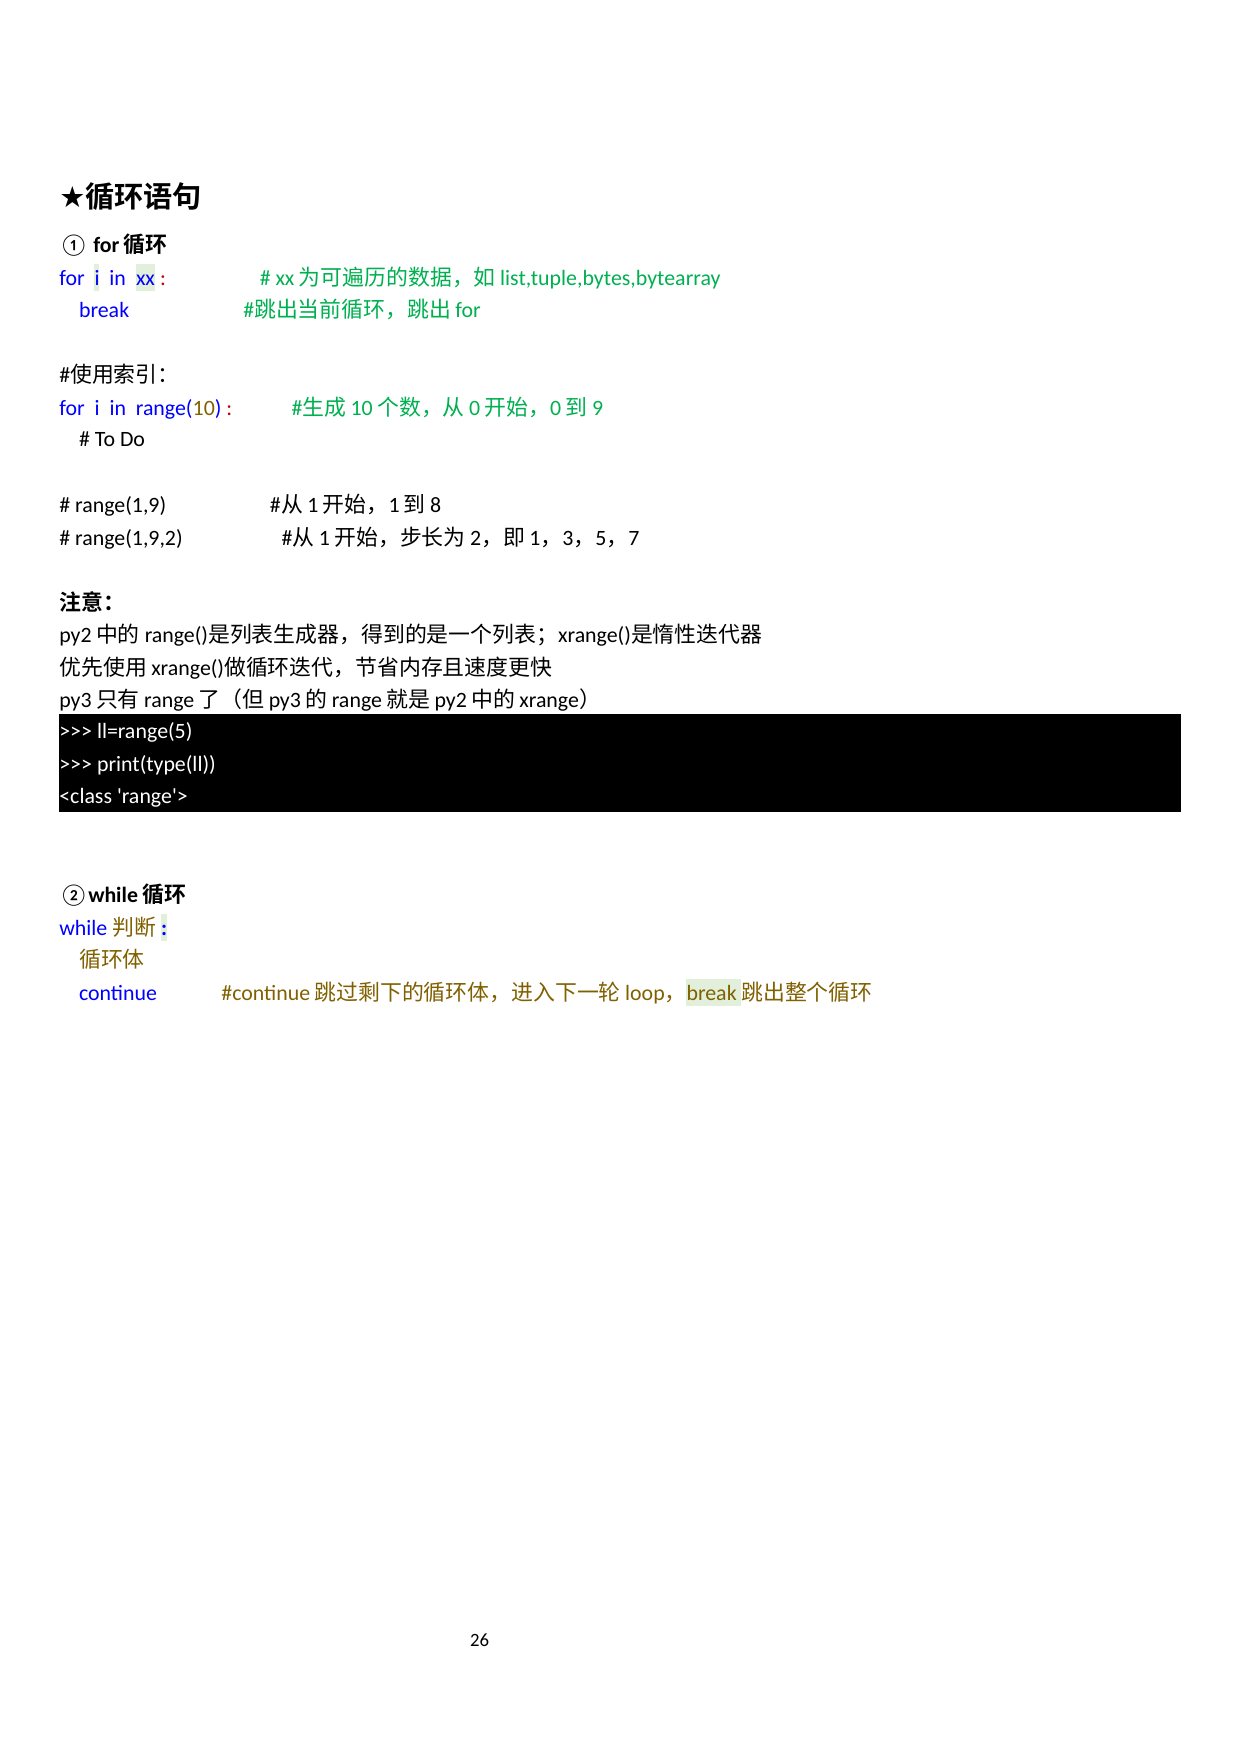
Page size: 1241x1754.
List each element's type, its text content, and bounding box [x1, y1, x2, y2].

text <class 'range'> [59, 779, 1181, 812]
text break #跳出当前循环，跳出for [59, 292, 1181, 324]
text # range(1,9,2) #从1开始，步长为2，即1，3，5，7 [59, 519, 1181, 552]
text while 判断 : [59, 909, 1181, 942]
text 注意： [59, 584, 1181, 617]
text for i in xx : # xx为可遍历的数据，如list,tuple,bytes,bytearray [59, 259, 1181, 292]
text ① for循环 [59, 227, 1181, 259]
text py2中的 range()是列表生成器，得到的是一个列表；xrange()是惰性迭代器 [59, 617, 1181, 649]
text >>> print(type(ll)) [59, 747, 1181, 779]
text ★循环语句 [59, 162, 1181, 227]
text py3只有range了（但py3的range就是py2中的xrange） [59, 682, 1181, 714]
text #使用索引： [59, 357, 1181, 389]
text >>> ll=range(5) [59, 714, 1181, 747]
text 优先使用xrange()做循环迭代，节省内存且速度更快 [59, 649, 1181, 682]
text # To Do [59, 422, 1181, 454]
text continue #continue跳过剩下的循环体，进入下一轮loop，break跳出整个循环 [59, 974, 1181, 1007]
text 循环体 [59, 942, 1181, 974]
text # range(1,9) #从1开始，1到8 [59, 487, 1181, 519]
text for i in range(10) : #生成10个数，从0开始，0到9 [59, 389, 1181, 422]
text ②while循环 [59, 877, 1181, 909]
